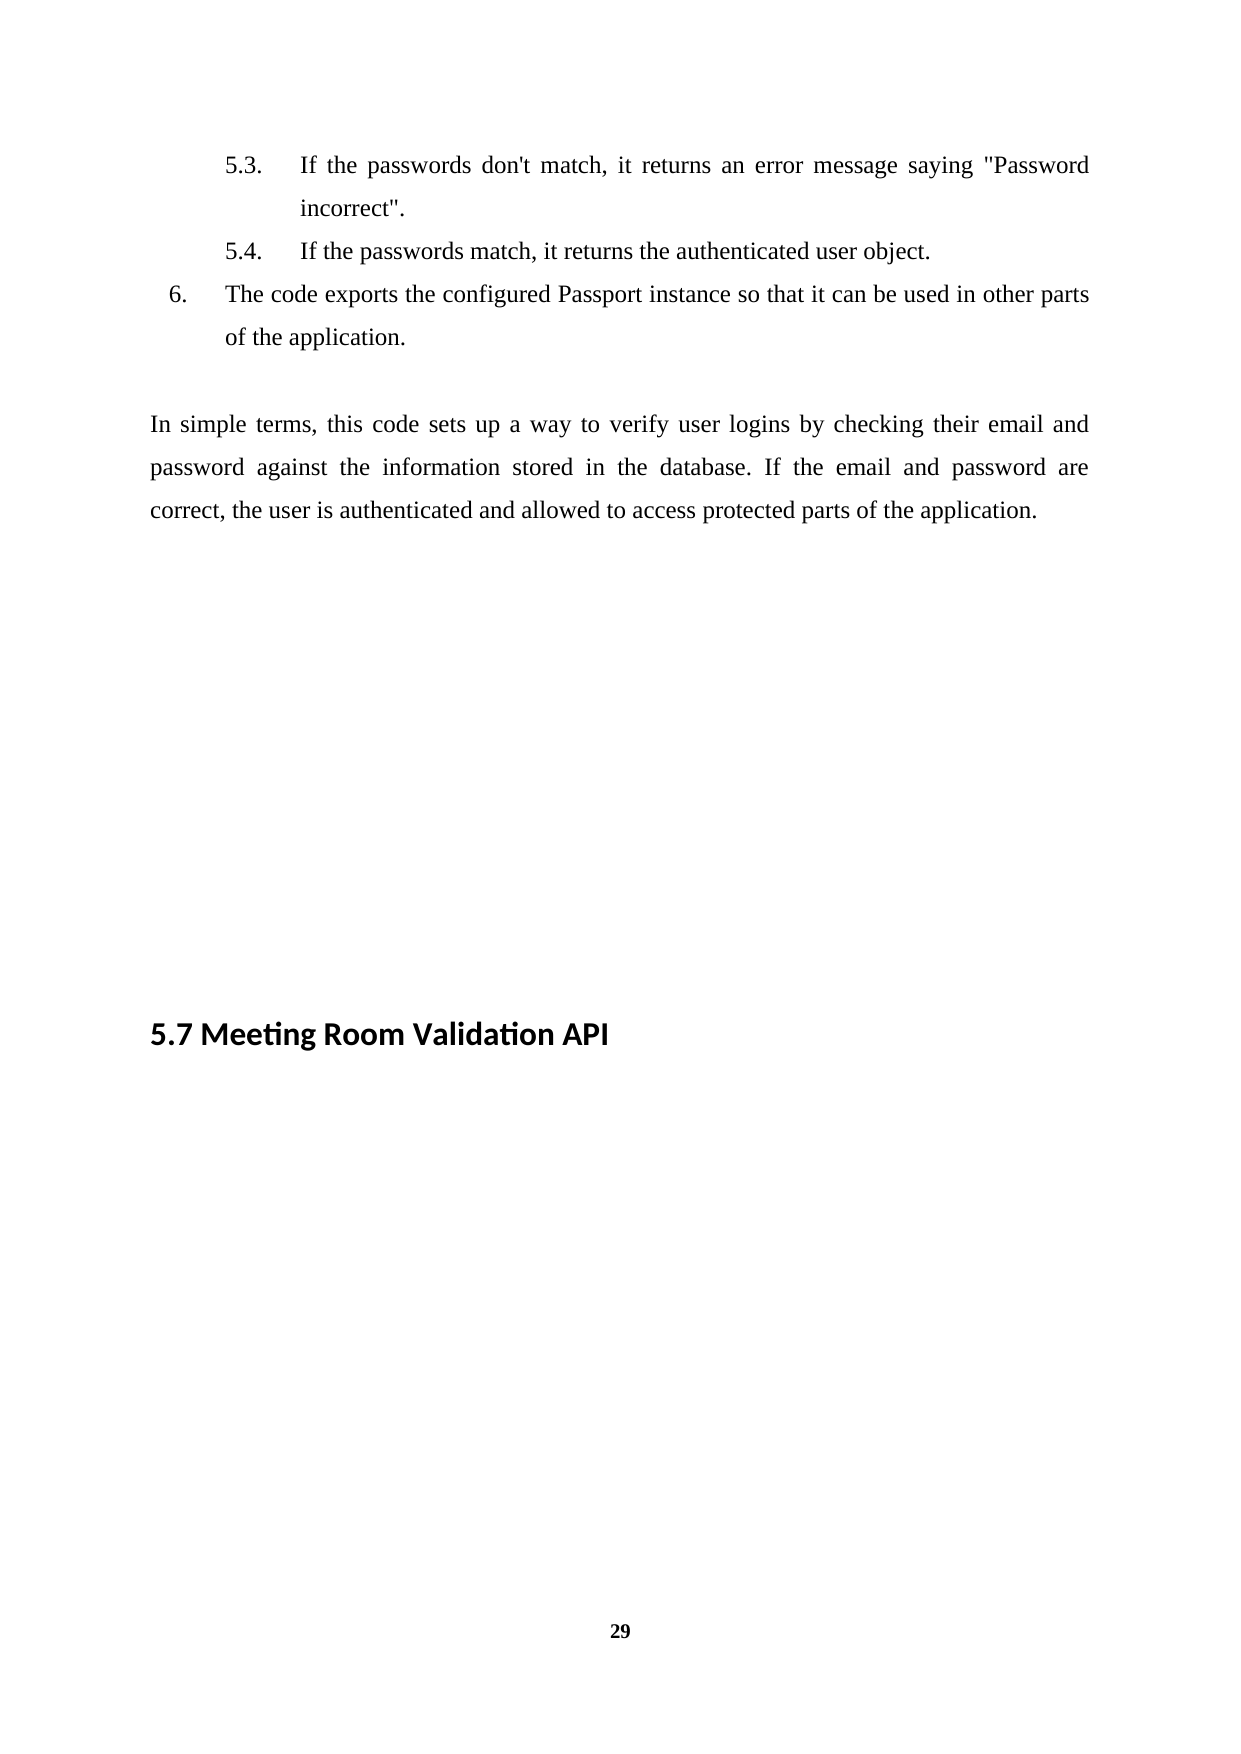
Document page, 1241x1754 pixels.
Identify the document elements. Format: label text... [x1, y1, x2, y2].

text 5.7 Meeting Room Validation API [150, 1012, 1090, 1053]
list If the passwords don't match, it returns an error message saying "Password incorrect". [262, 150, 1090, 222]
text In simple terms, this code sets up a way to verify user logins by checking their email and password against the information stored in the database. If the email and password are correct, the user is authenticated and allowed to access protected parts of the application. [150, 409, 1090, 524]
list ⁠The code exports the configured Passport instance so that it can be used in other parts of the application. [187, 279, 1090, 351]
list If the passwords match, it returns the authenticated user object. [262, 236, 1090, 265]
